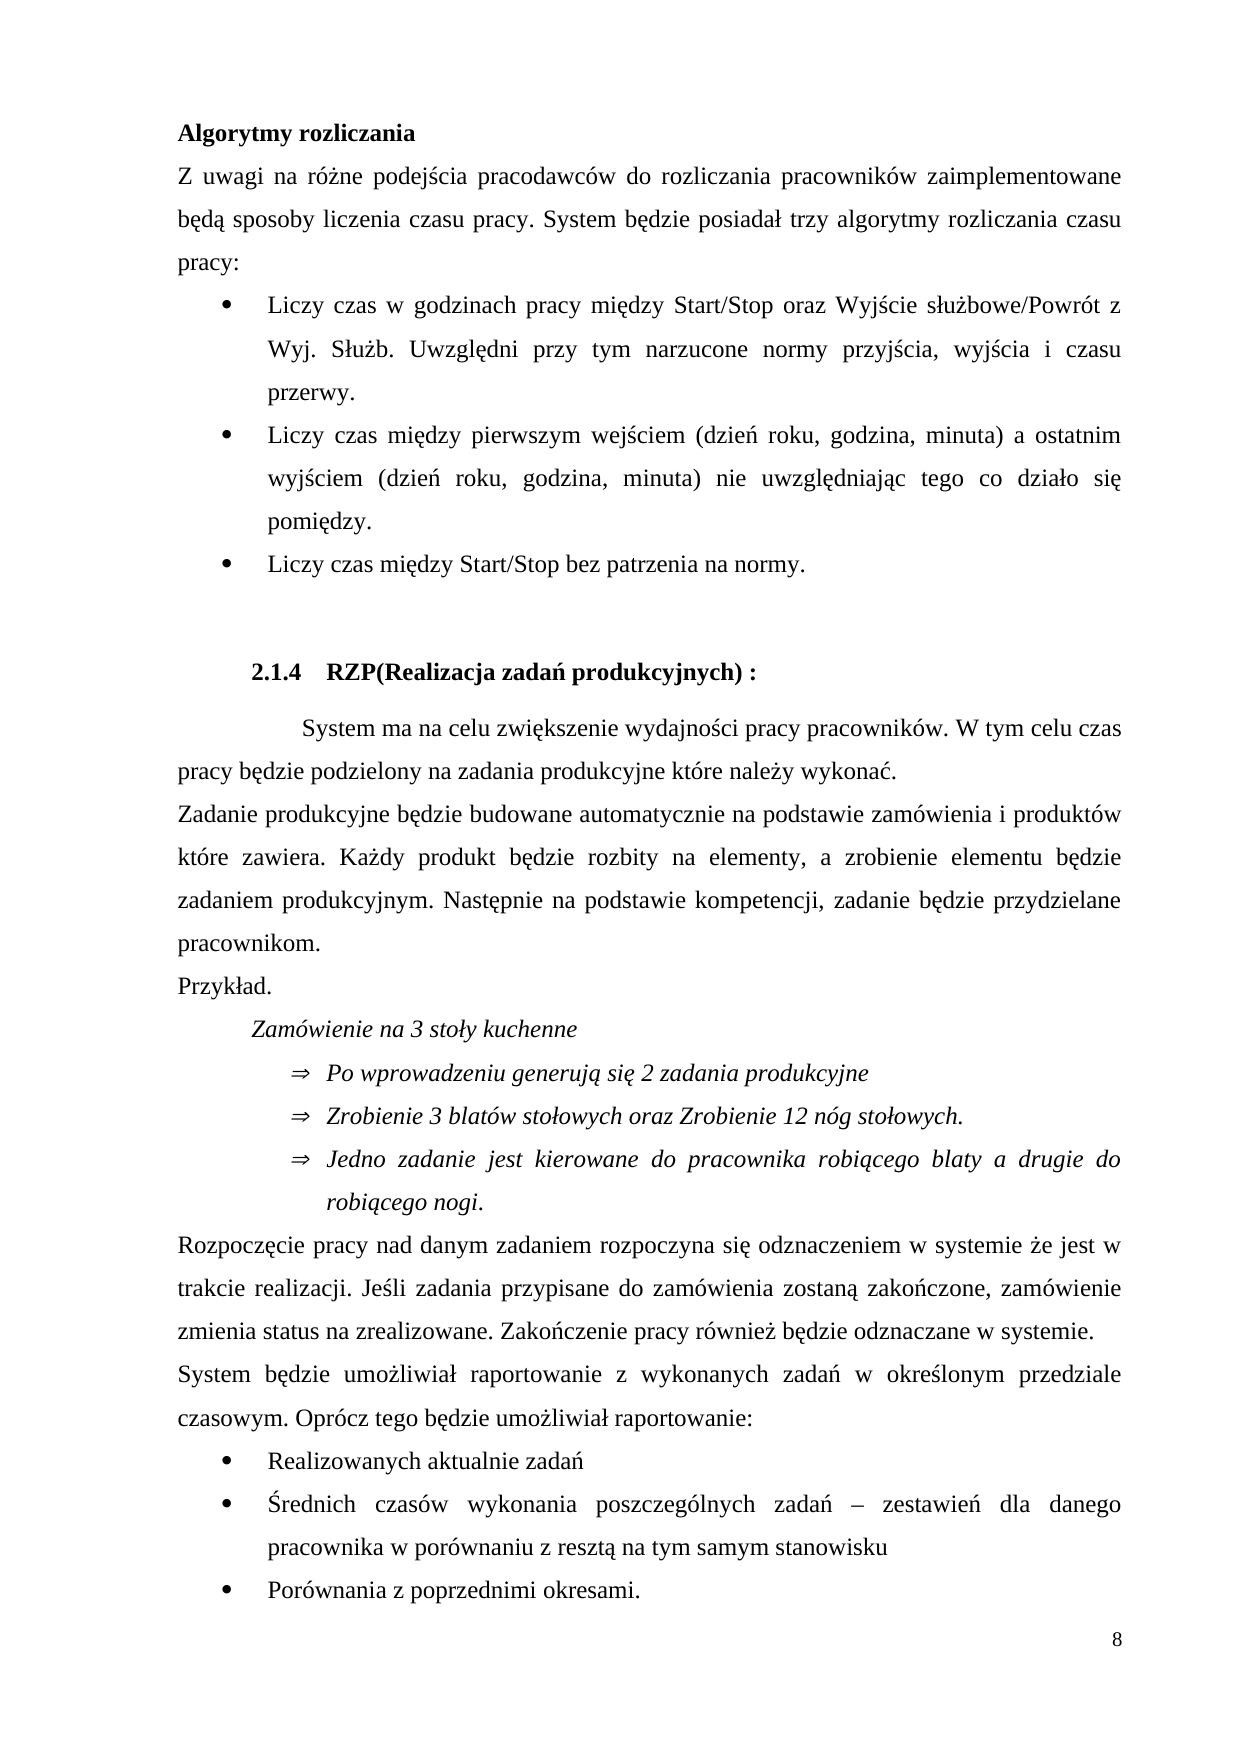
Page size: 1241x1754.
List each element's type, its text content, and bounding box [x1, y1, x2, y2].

list Jedno zadanie jest kierowane do pracownika robiącego blaty a drugie do robiącego nogi. [288, 1144, 1122, 1216]
list Liczy czas w godzinach pracy między Start/Stop oraz Wyjście służbowe/Powrót z Wyj. Służb. Uwzględni przy tym narzucone normy przyjścia, wyjścia i czasu przerwy. [222, 291, 1122, 406]
text System będzie umożliwiał raportowanie z wykonanych zadań w określonym przedziale czasowym. Oprócz tego będzie umożliwiał raportowanie: [177, 1359, 1122, 1431]
list Po wprowadzeniu generują się 2 zadania produkcyjne [288, 1058, 1122, 1086]
subtitle Algorytmy rozliczania [177, 118, 1122, 147]
list Liczy czas między pierwszym wejściem (dzień roku, godzina, minuta) a ostatnim wyjściem (dzień roku, godzina, minuta) nie uwzględniając tego co działo się pomiędzy. [222, 420, 1122, 535]
list Realizowanych aktualnie zadań [222, 1446, 1122, 1474]
list Zrobienie 3 blatów stołowych oraz Zrobienie 12 nóg stołowych. [288, 1101, 1122, 1129]
list Liczy czas między Start/Stop bez patrzenia na normy. [222, 549, 1122, 578]
text Zamówienie na 3 stoły kuchenne [251, 1014, 1122, 1043]
text Z uwagi na różne podejścia pracodawców do rozliczania pracowników zaimplementowane będą sposoby liczenia czasu pracy. System będzie posiadał trzy algorytmy rozliczania czasu pracy: [177, 161, 1122, 276]
subtitle RZP(Realizacja zadań produkcyjnych) : [251, 657, 1122, 686]
list Porównania z poprzednimi okresami. [222, 1575, 1122, 1604]
text Zadanie produkcyjne będzie budowane automatycznie na podstawie zamówienia i produktów które zawiera. Każdy produkt będzie rozbity na elementy, a zrobienie elementu będzie zadaniem produkcyjnym. Następnie na podstawie kompetencji, zadanie będzie przydzielane pracownikom. [177, 799, 1122, 957]
text Przykład. [177, 971, 1122, 1000]
list Średnich czasów wykonania poszczególnych zadań – zestawień dla danego pracownika w porównaniu z resztą na tym samym stanowisku [222, 1489, 1122, 1561]
text Rozpoczęcie pracy nad danym zadaniem rozpoczyna się odznaczeniem w systemie że jest w trakcie realizacji. Jeśli zadania przypisane do zamówienia zostaną zakończone, zamówienie zmienia status na zrealizowane. Zakończenie pracy również będzie odznaczane w systemie. [177, 1230, 1122, 1345]
text System ma na celu zwiększenie wydajności pracy pracowników. W tym celu czas pracy będzie podzielony na zadania produkcyjne które należy wykonać. [177, 713, 1122, 784]
